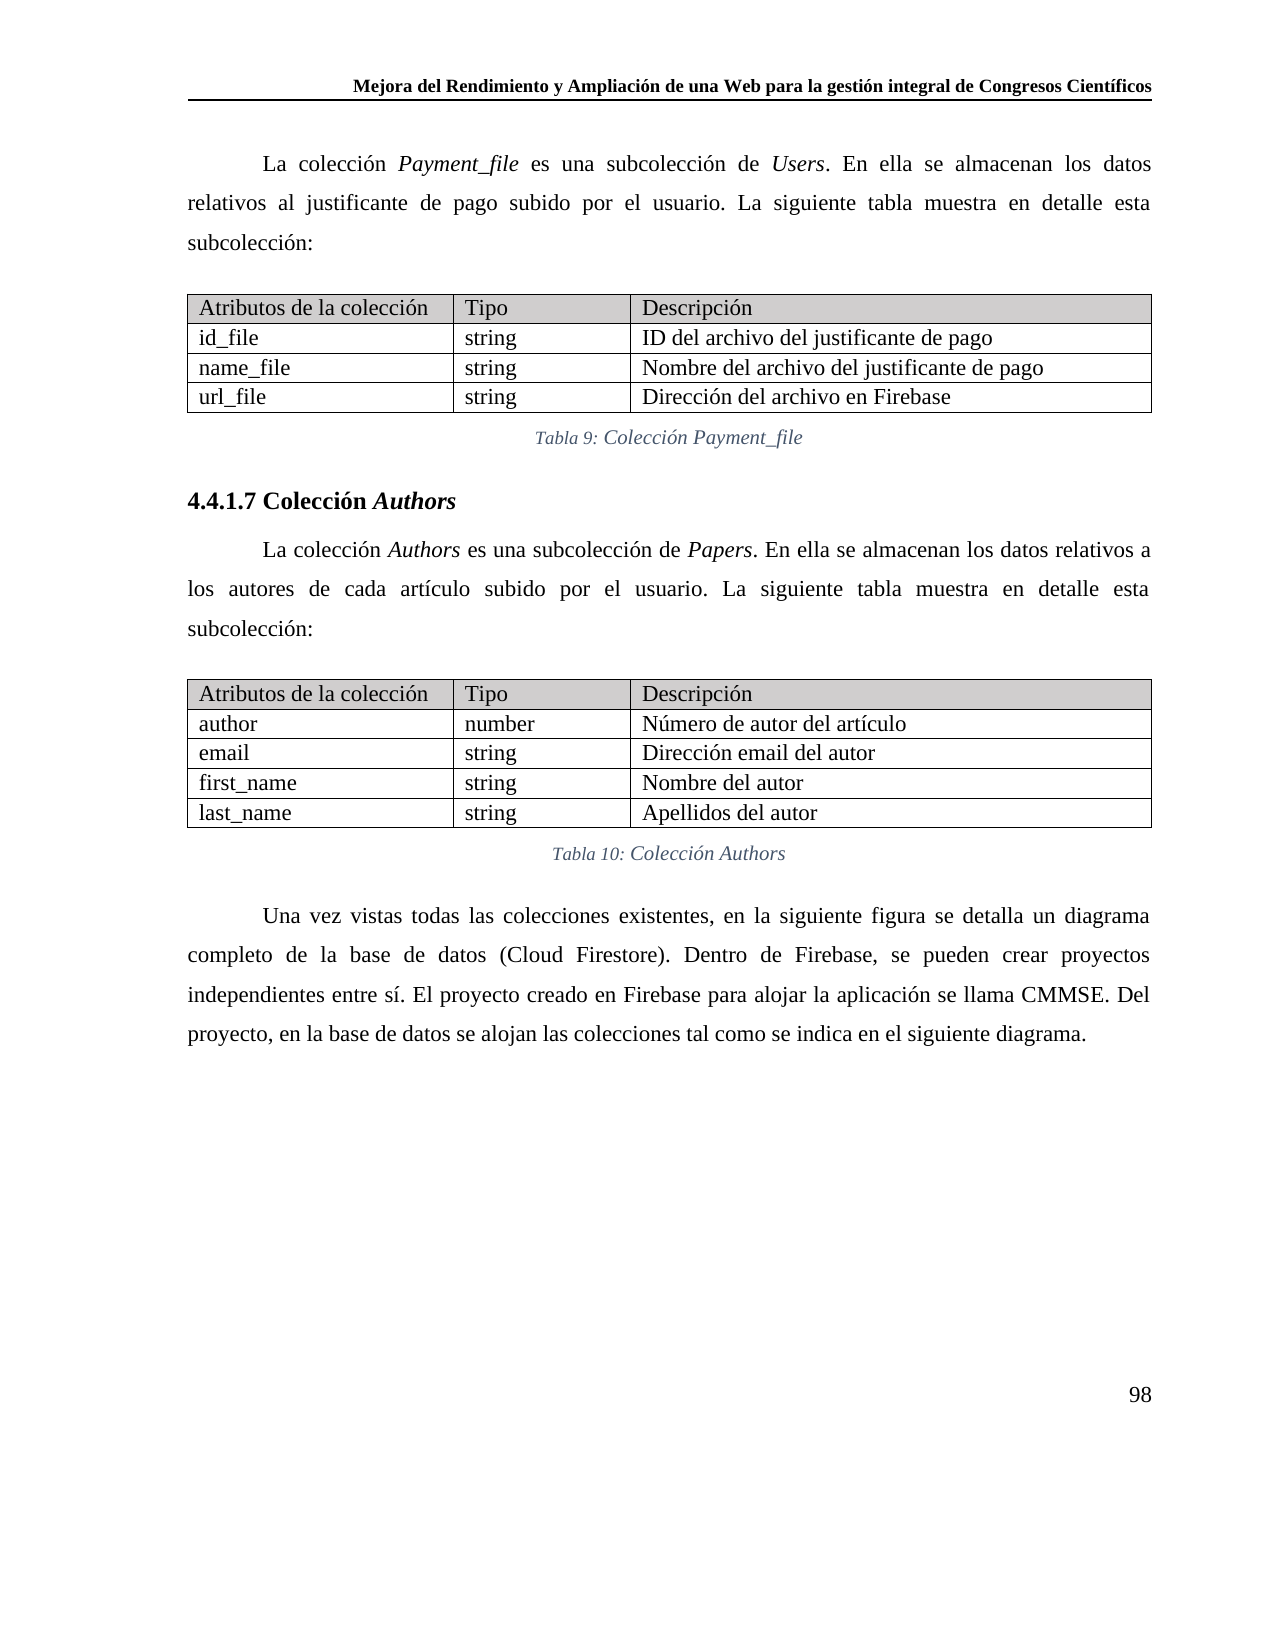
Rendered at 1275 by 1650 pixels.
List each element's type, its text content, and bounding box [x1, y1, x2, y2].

table_cell string [454, 383, 630, 412]
table_header Descripción [631, 680, 1151, 709]
table_cell string [454, 769, 630, 797]
subtitle 4.4.1.7 Colección Authors [187, 486, 1152, 515]
table_cell Dirección email del autor [631, 739, 1151, 768]
text Una vez vistas todas las colecciones existentes, en la siguiente figura se detalla un diagrama completo de la base de datos (Cloud Firestore). Dentro de Firebase, se pueden crear proyectos independientes entre sí. El proyecto creado en Firebase para alojar la aplicación se llama CMMSE. Del proyecto, en la base de datos se alojan las colecciones tal como se indica en el siguiente diagrama. [187, 902, 1152, 1046]
table_cell last_name [188, 799, 453, 827]
table_cell string [454, 354, 630, 382]
table_cell Nombre del autor [631, 769, 1151, 797]
table_cell author [188, 710, 453, 738]
table_header Atributos de la colección [188, 680, 453, 709]
table_cell Nombre del archivo del justificante de pago [631, 354, 1151, 382]
table_cell id_file [188, 324, 453, 353]
table_cell email [188, 739, 453, 768]
table_cell string [454, 799, 630, 827]
text La colección Authors es una subcolección de Papers. En ella se almacenan los datos relativos a los autores de cada artículo subido por el usuario. La siguiente tabla muestra en detalle esta subcolección: [187, 536, 1152, 641]
table_cell url_file [188, 383, 453, 412]
table_cell number [454, 710, 630, 738]
table_cell string [454, 324, 630, 353]
table_header Atributos de la colección [188, 295, 453, 323]
text Tabla 9: Colección Payment_file [187, 425, 1152, 449]
table_cell Apellidos del autor [631, 799, 1151, 827]
table_cell ID del archivo del justificante de pago [631, 324, 1151, 353]
table_header Tipo [454, 295, 630, 323]
table_cell Dirección del archivo en Firebase [631, 383, 1151, 412]
table_cell Número de autor del artículo [631, 710, 1151, 738]
table_cell string [454, 739, 630, 768]
text Tabla 10: Colección Authors [187, 841, 1152, 865]
table_header Tipo [454, 680, 630, 709]
table_cell name_file [188, 354, 453, 382]
table_header Descripción [631, 295, 1151, 323]
table_cell first_name [188, 769, 453, 797]
text La colección Payment_file es una subcolección de Users. En ella se almacenan los datos relativos al justificante de pago subido por el usuario. La siguiente tabla muestra en detalle esta subcolección: [187, 150, 1152, 255]
